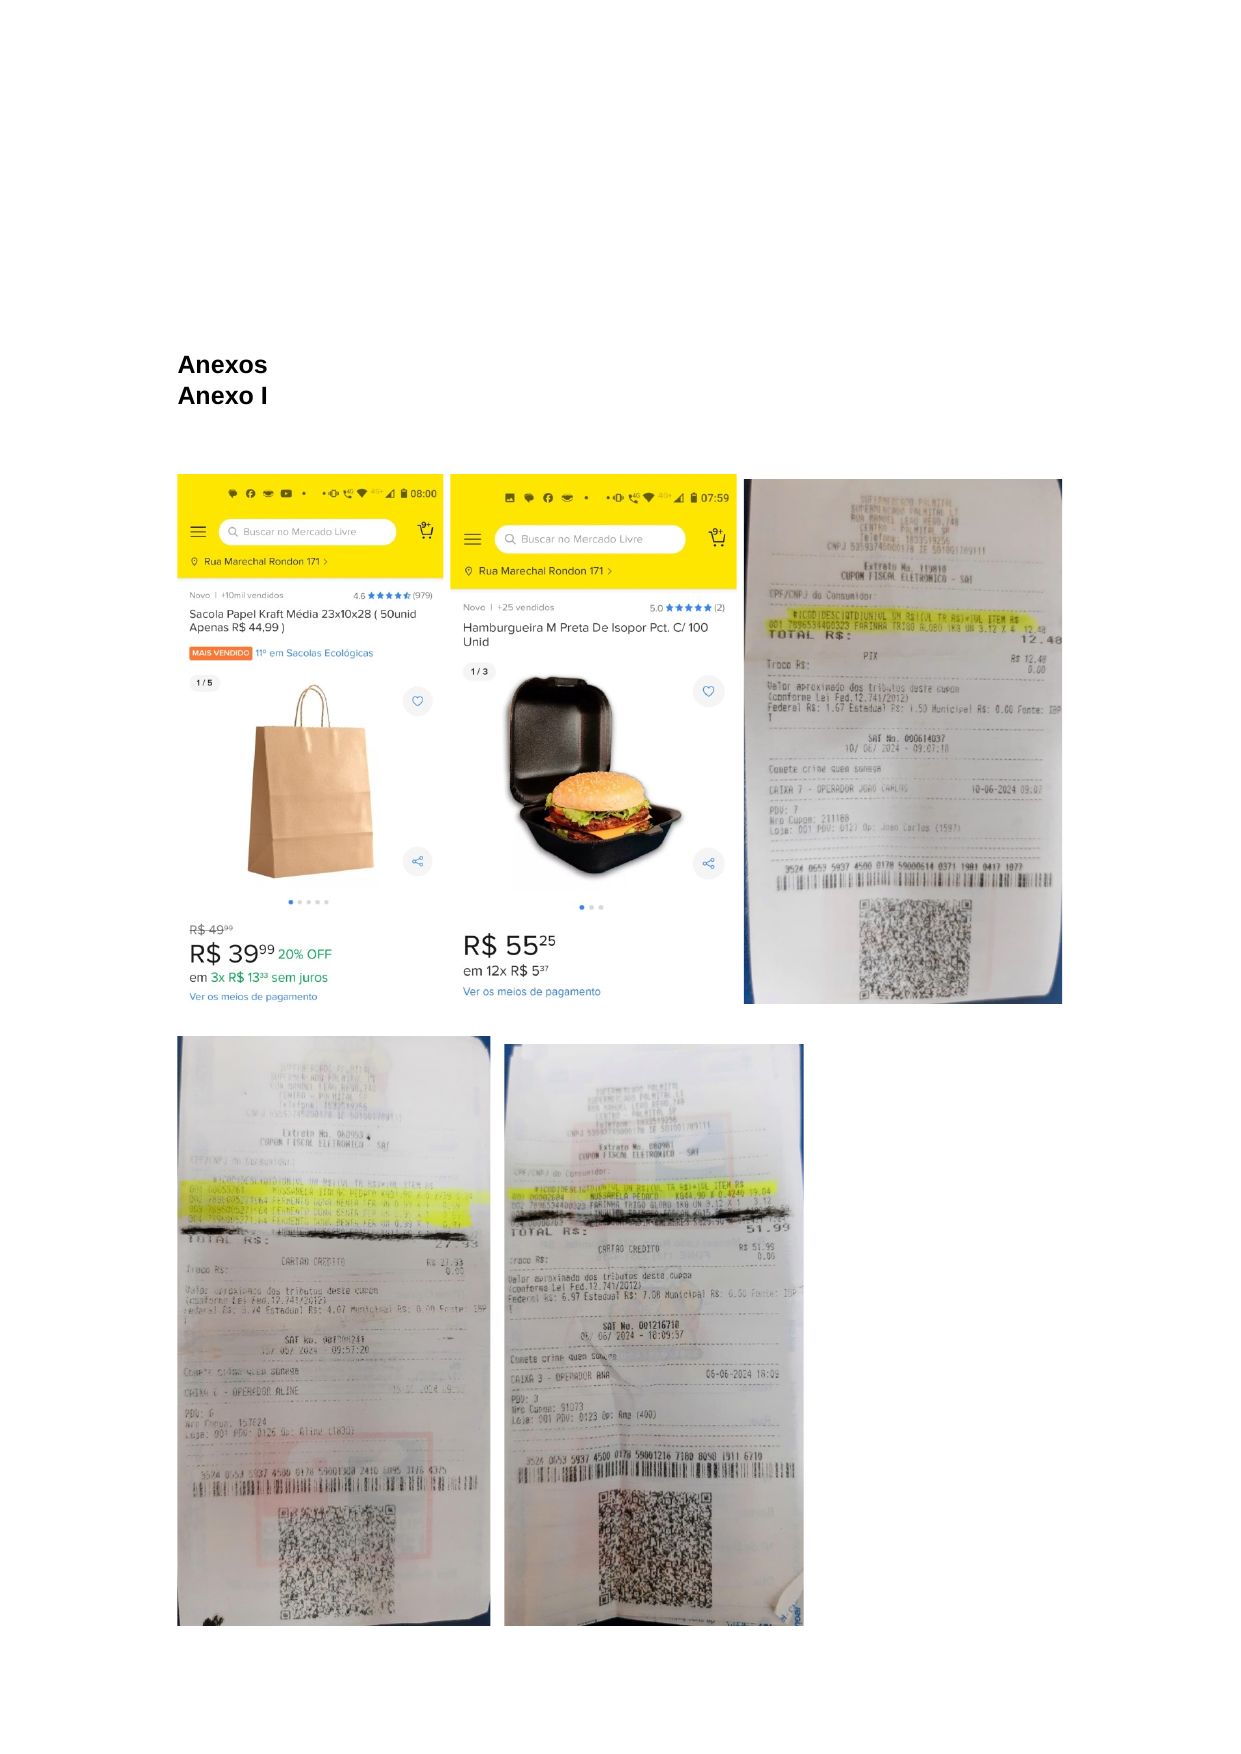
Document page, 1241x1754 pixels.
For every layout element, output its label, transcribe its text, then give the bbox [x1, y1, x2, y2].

text Anexo I [177, 381, 1122, 410]
picture [743, 479, 1063, 1004]
text Anexos [177, 350, 1122, 379]
picture [450, 474, 737, 1004]
picture [177, 1036, 491, 1626]
picture [177, 474, 444, 1004]
picture [504, 1044, 804, 1626]
